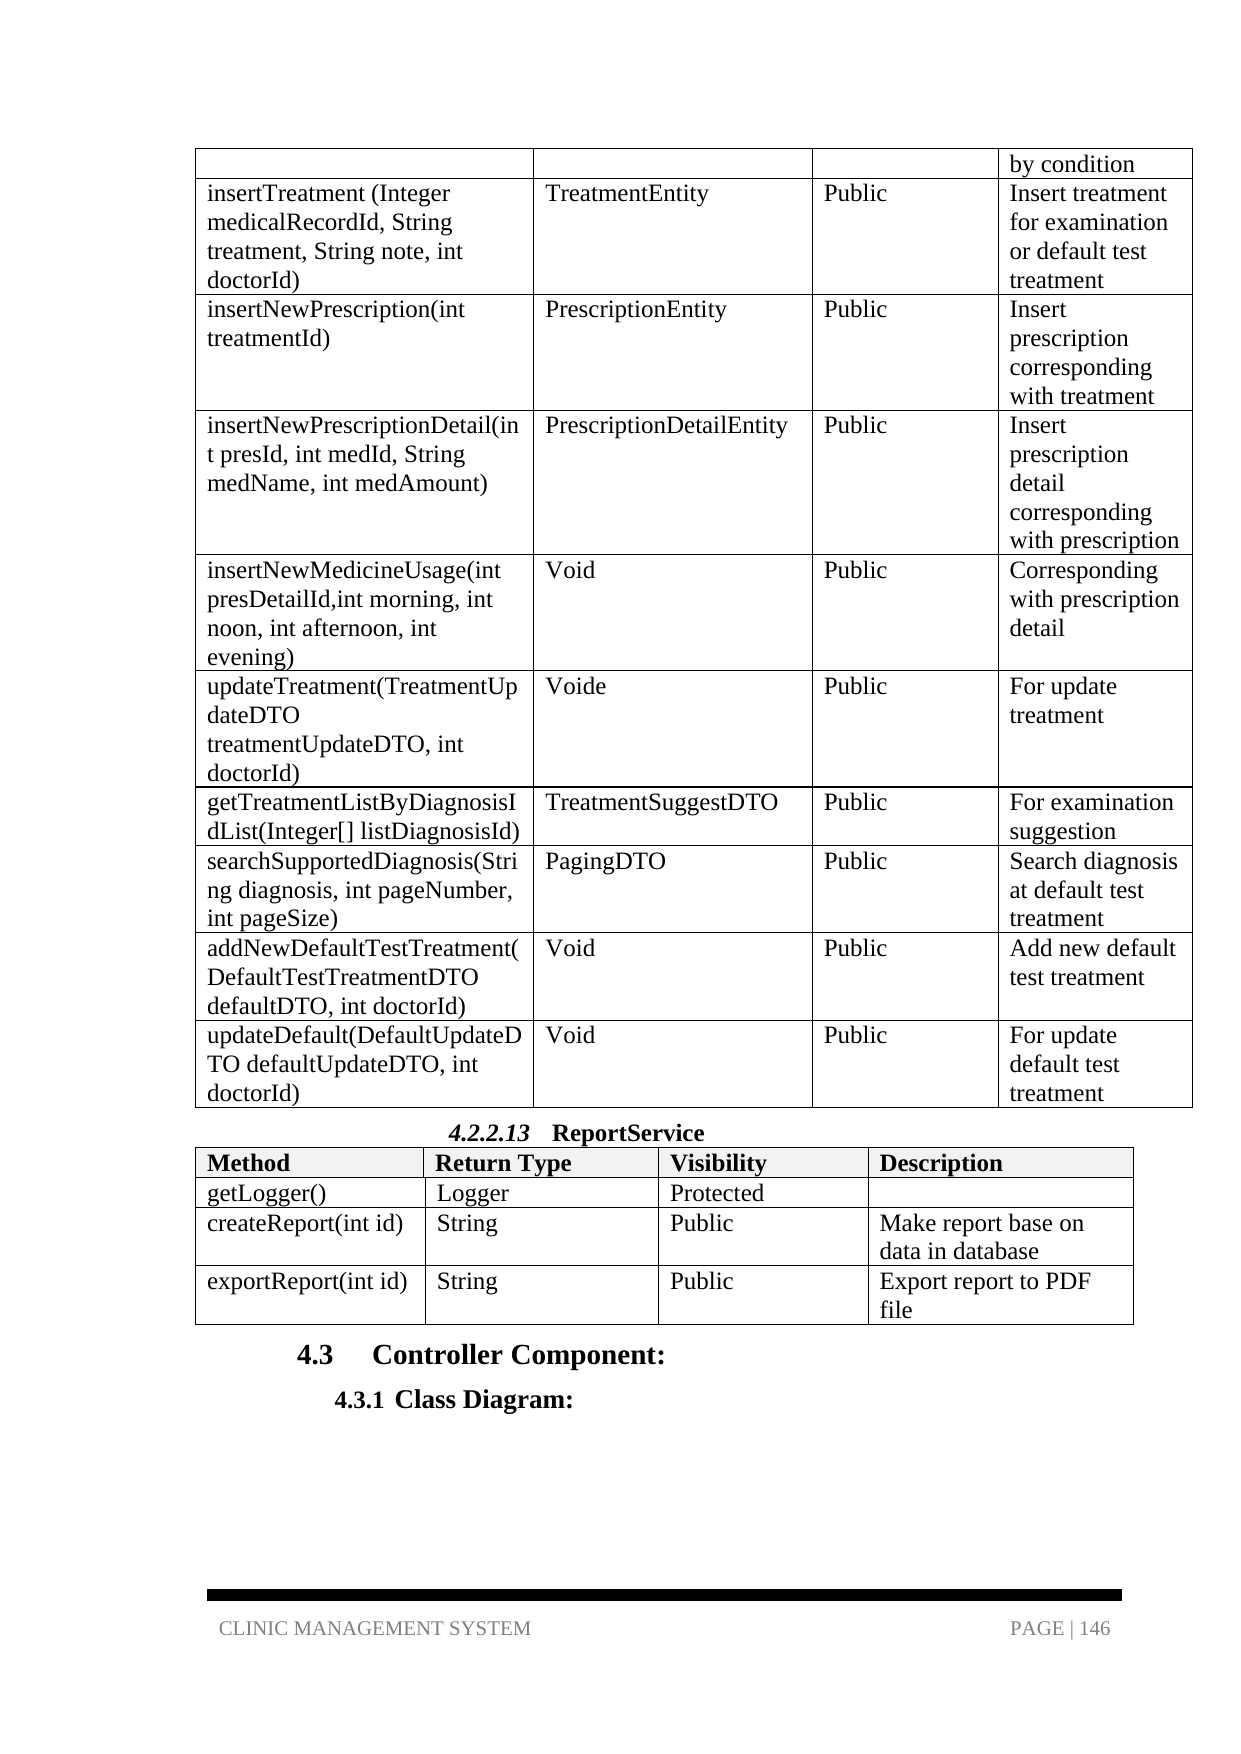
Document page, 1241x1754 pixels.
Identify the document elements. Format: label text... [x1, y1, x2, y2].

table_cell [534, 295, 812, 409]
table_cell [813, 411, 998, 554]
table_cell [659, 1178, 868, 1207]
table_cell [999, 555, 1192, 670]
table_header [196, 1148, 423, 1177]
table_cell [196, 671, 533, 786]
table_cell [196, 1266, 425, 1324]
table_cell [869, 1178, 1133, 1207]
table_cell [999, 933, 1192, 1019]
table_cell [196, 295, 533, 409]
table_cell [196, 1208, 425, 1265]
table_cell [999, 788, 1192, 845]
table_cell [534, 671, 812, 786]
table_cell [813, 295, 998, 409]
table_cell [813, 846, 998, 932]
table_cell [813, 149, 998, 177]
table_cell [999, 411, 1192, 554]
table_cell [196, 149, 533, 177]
subtitle ReportService [449, 1118, 1122, 1147]
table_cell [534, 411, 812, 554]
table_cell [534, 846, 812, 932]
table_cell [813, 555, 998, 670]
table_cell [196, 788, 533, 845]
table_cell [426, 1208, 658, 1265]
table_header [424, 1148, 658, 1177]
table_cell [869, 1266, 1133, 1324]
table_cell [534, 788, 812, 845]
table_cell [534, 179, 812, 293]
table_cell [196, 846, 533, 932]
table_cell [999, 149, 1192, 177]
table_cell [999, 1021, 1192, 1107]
subtitle Class Diagram: [334, 1383, 1122, 1414]
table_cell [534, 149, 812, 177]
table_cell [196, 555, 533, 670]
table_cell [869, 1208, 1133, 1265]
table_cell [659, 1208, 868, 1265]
subtitle Controller Component: [297, 1337, 1122, 1371]
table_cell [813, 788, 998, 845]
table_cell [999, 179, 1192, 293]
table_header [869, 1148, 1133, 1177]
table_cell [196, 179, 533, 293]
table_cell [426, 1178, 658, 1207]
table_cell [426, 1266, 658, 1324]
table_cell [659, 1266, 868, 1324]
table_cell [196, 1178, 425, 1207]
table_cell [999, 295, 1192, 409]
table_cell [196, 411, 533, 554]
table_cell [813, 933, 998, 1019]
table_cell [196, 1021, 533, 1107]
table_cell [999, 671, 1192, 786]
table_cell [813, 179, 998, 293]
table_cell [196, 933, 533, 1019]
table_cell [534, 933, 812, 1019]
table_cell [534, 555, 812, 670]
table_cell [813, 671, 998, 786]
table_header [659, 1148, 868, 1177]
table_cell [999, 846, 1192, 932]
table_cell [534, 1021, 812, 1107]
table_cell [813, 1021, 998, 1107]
